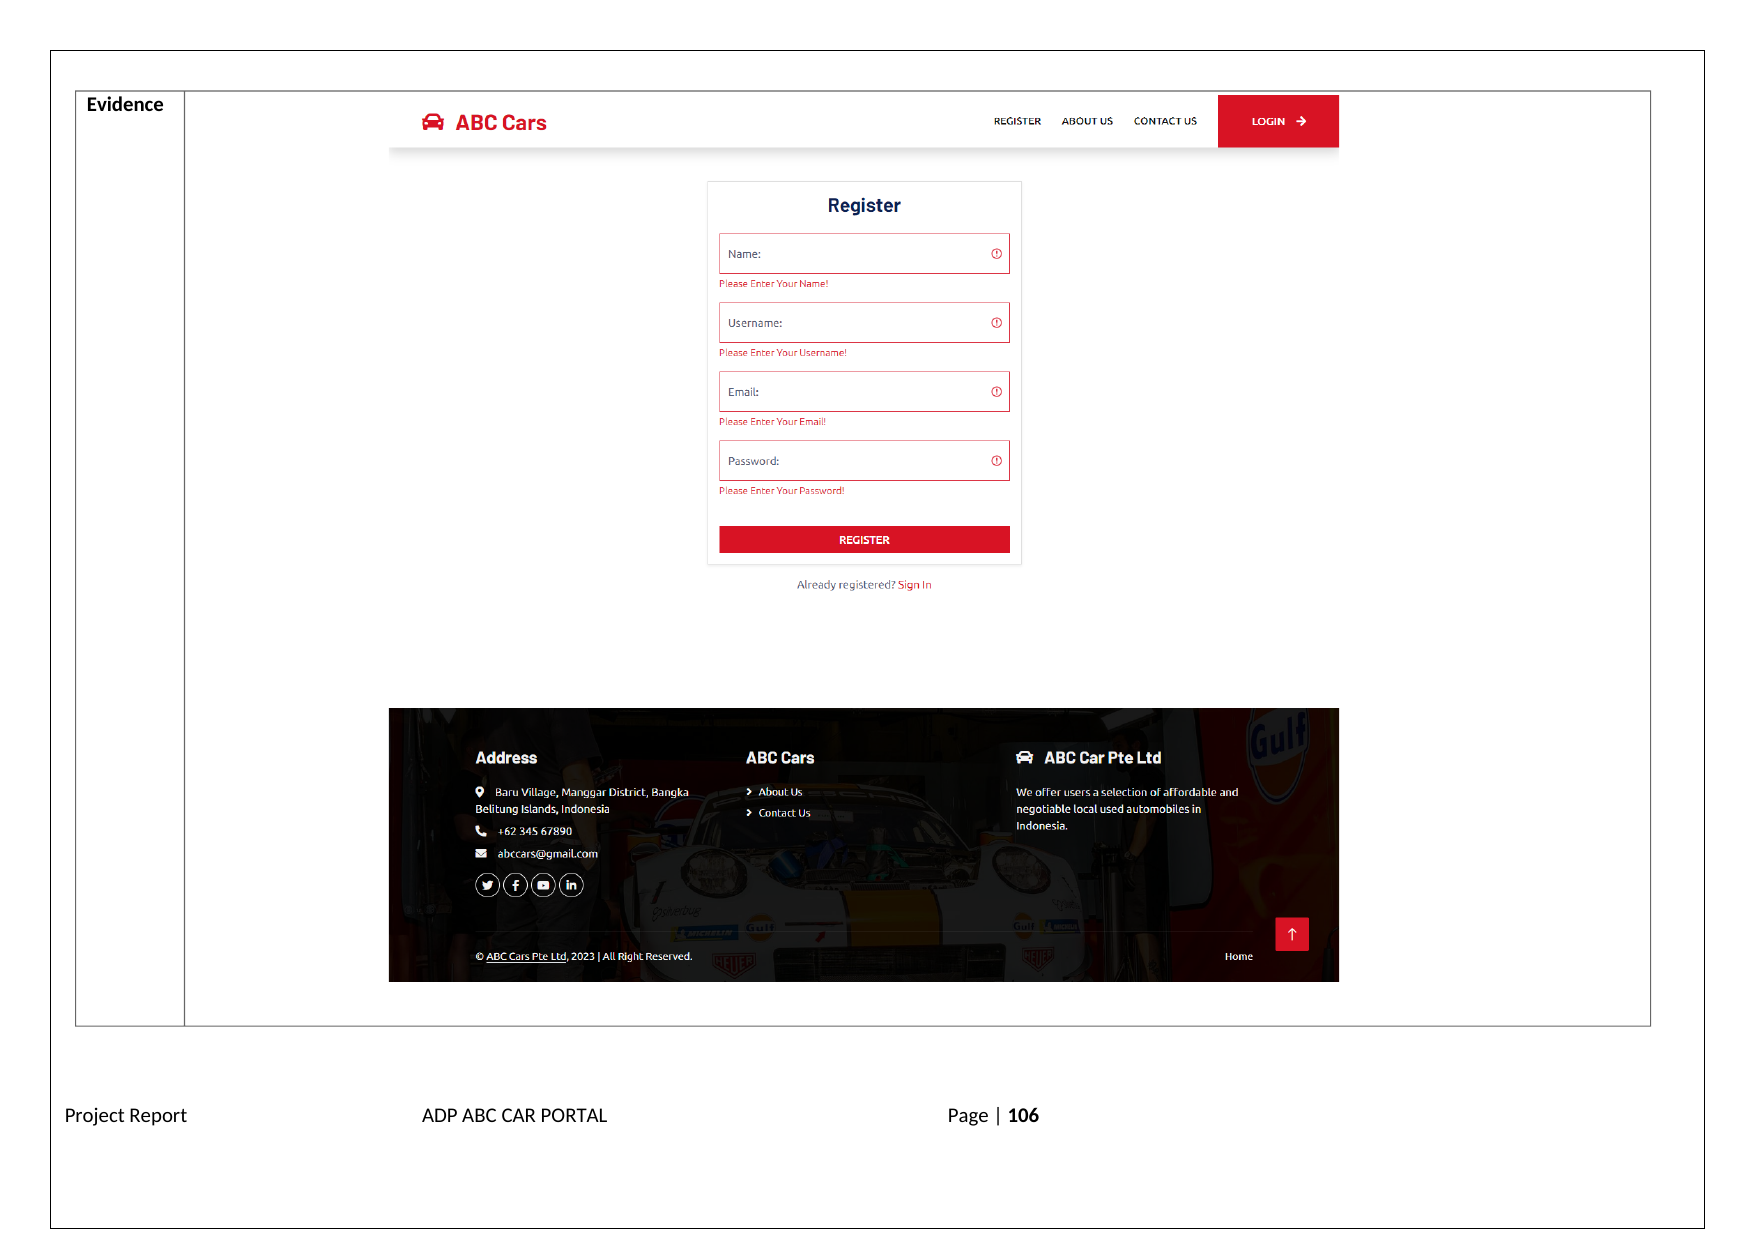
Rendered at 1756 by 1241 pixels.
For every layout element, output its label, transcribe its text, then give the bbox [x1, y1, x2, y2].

text Evidence [87, 92, 1664, 117]
picture [388, 95, 1340, 982]
